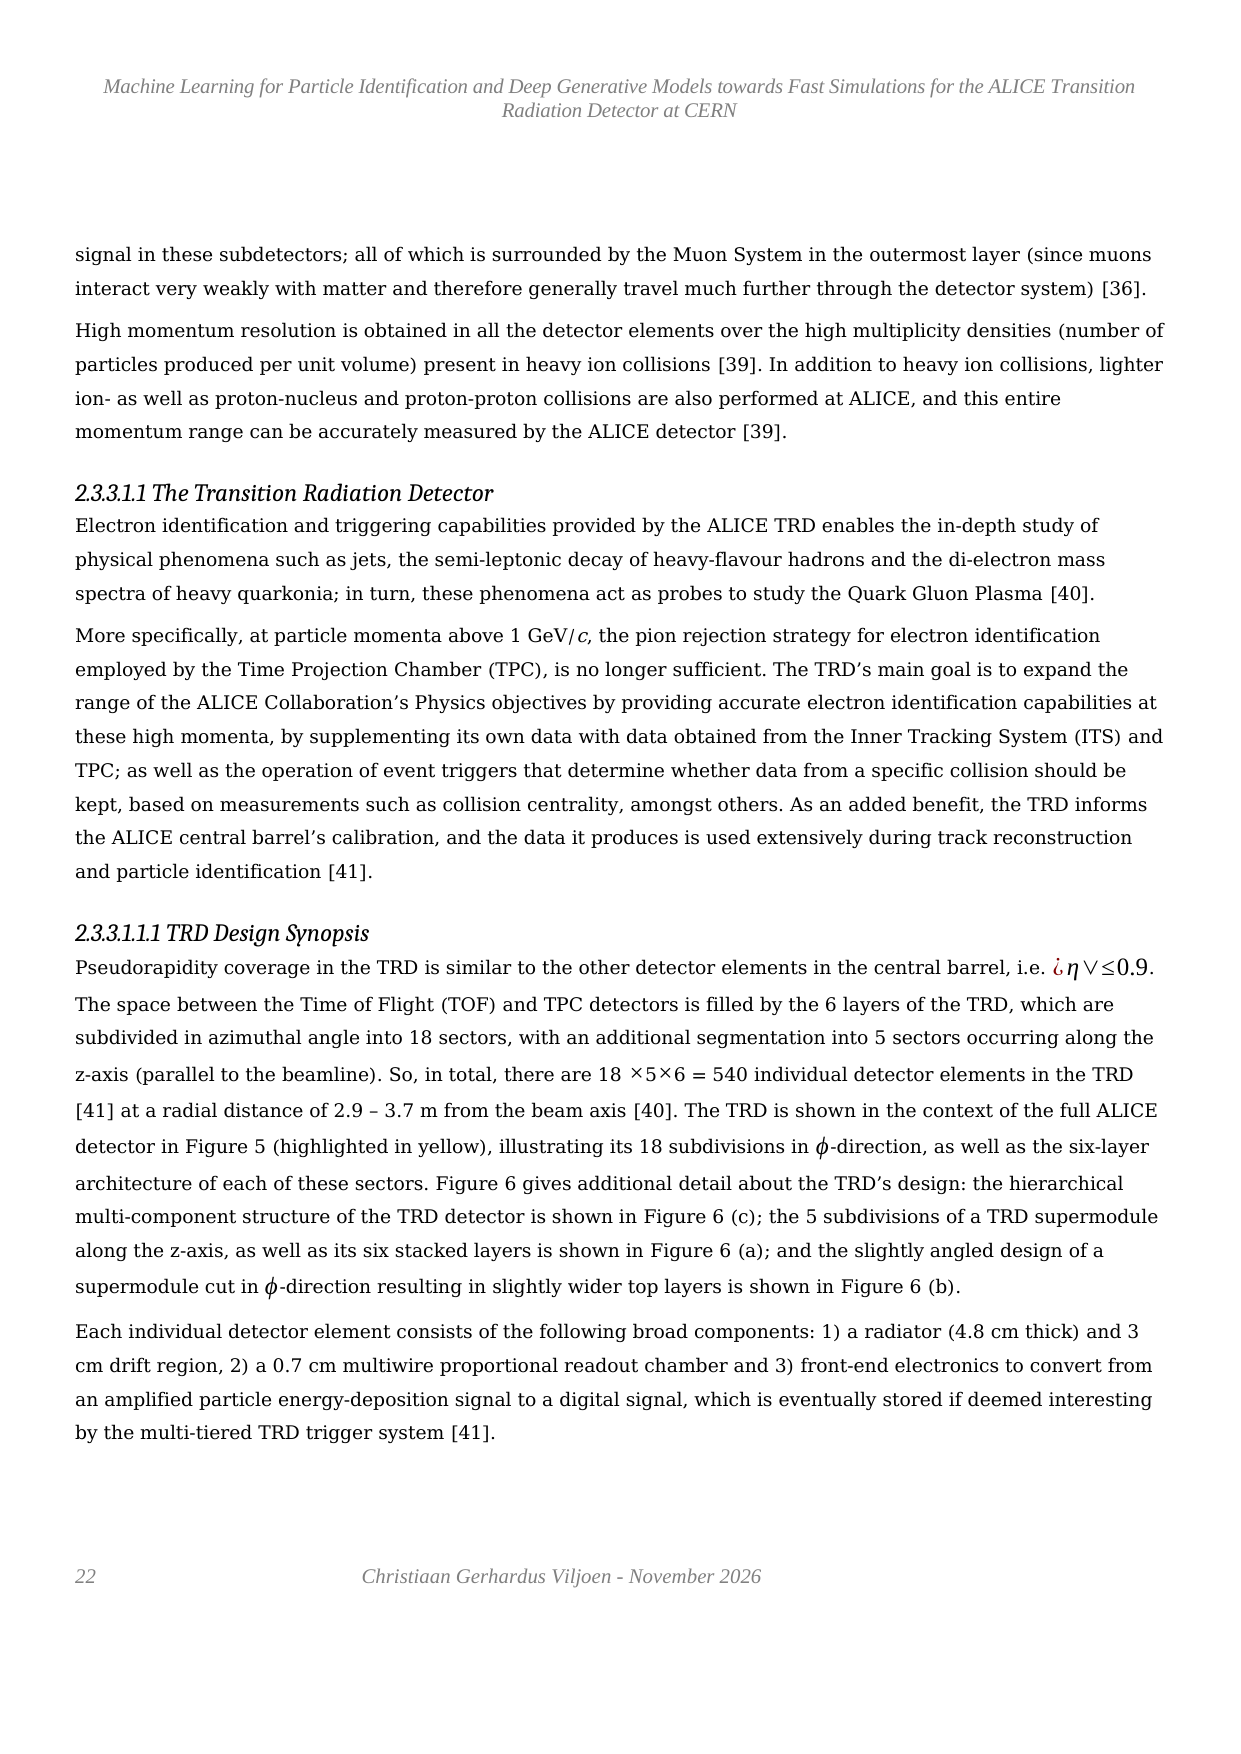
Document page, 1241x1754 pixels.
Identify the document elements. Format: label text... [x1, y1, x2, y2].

text High momentum resolution is obtained in all the detector elements over the high multiplicity densities (number of particles produced per unit volume) present in heavy ion collisions . In addition to heavy ion collisions, lighter ion- as well as proton-nucleus and proton-proton collisions are also performed at ALICE, and this entire momentum range can be accurately measured by the ALICE detector . [75, 319, 1165, 443]
subtitle TRD Design Synopsis [75, 918, 1165, 947]
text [75, 243, 1165, 299]
text Each individual detector element consists of the following broad components: 1) a radiator (4.8 cm thick) and 3 cm drift region, 2) a 0.7 cm multiwire proportional readout chamber and 3) front-end electronics to convert from an amplified particle energy-deposition signal to a digital signal, which is eventually stored if deemed interesting by the multi-tiered TRD trigger system . [75, 1320, 1165, 1443]
text More specifically, at particle momenta above 1 GeV/c, the pion rejection strategy for electron identification employed by the Time Projection Chamber (TPC), is no longer sufficient. The TRD’s main goal is to expand the range of the ALICE Collaboration’s Physics objectives by providing accurate electron identification capabilities at these high momenta, by supplementing its own data with data obtained from the Inner Tracking System (ITS) and TPC; as well as the operation of event triggers that determine whether data from a specific collision should be kept, based on measurements such as collision centrality, amongst others. As an added benefit, the TRD informs the ALICE central barrel’s calibration, and the data it produces is used extensively during track reconstruction and particle identification . [75, 623, 1165, 882]
text Pseudorapidity coverage in the TRD is similar to the other detector elements in the central barrel, i.e. . The space between the Time of Flight (TOF) and TPC detectors is filled by the 6 layers of the TRD, which are subdivided in azimuthal angle into 18 sectors, with an additional segmentation into 5 sectors occurring along the z-axis (parallel to the beamline). So, in total, there are 18 56 = 540 individual detector elements in the TRD at a radial distance of 2.9 – 3.7 m from the beam axis . The TRD is shown in the context of the full ALICE detector in Figure 5 (highlighted in yellow), illustrating its 18 subdivisions in -direction, as well as the six-layer architecture of each of these sectors. Figure 6 gives additional detail about the TRD’s design: the hierarchical multi-component structure of the TRD detector is shown in Figure 6 (c); the 5 subdivisions of a TRD supermodule along the z-axis, as well as its six stacked layers is shown in Figure 6 (a); and the slightly angled design of a supermodule cut in -direction resulting in slightly wider top layers is shown in Figure 6 (b). [75, 953, 1165, 1300]
subtitle The Transition Radiation Detector [75, 479, 1165, 508]
text Electron identification and triggering capabilities provided by the ALICE TRD enables the in-depth study of physical phenomena such as jets, the semi-leptonic decay of heavy-flavour hadrons and the di-electron mass spectra of heavy quarkonia; in turn, these phenomena act as probes to study the Quark Gluon Plasma . [75, 514, 1165, 604]
